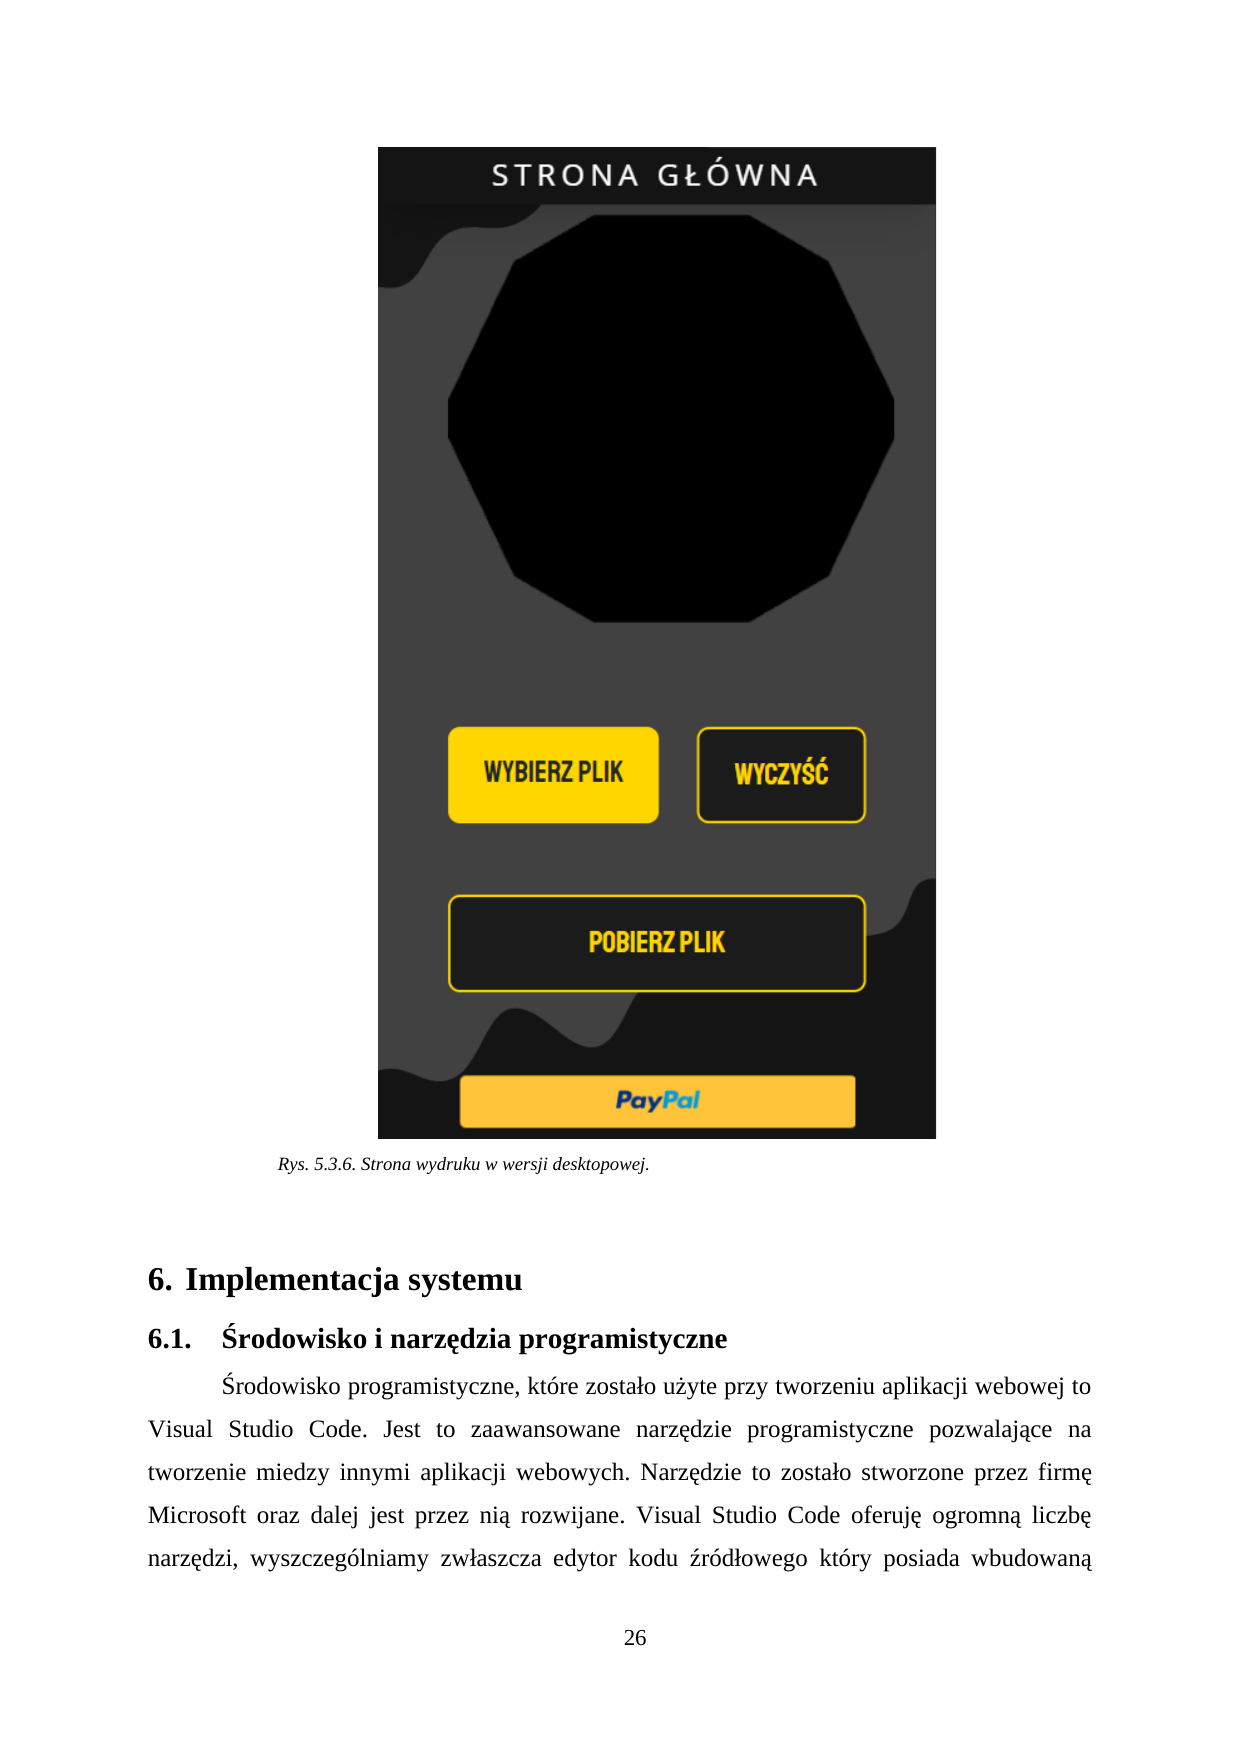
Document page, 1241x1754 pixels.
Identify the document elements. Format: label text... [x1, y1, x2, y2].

subtitle Środowisko i narzędzia programistyczne [148, 1321, 1093, 1354]
text Rys. 5.3.6. Strona wydruku w wersji desktopowej. [148, 1153, 1093, 1174]
picture [378, 147, 937, 1139]
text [148, 1371, 1093, 1572]
subtitle Implementacja systemu [148, 1259, 1093, 1297]
